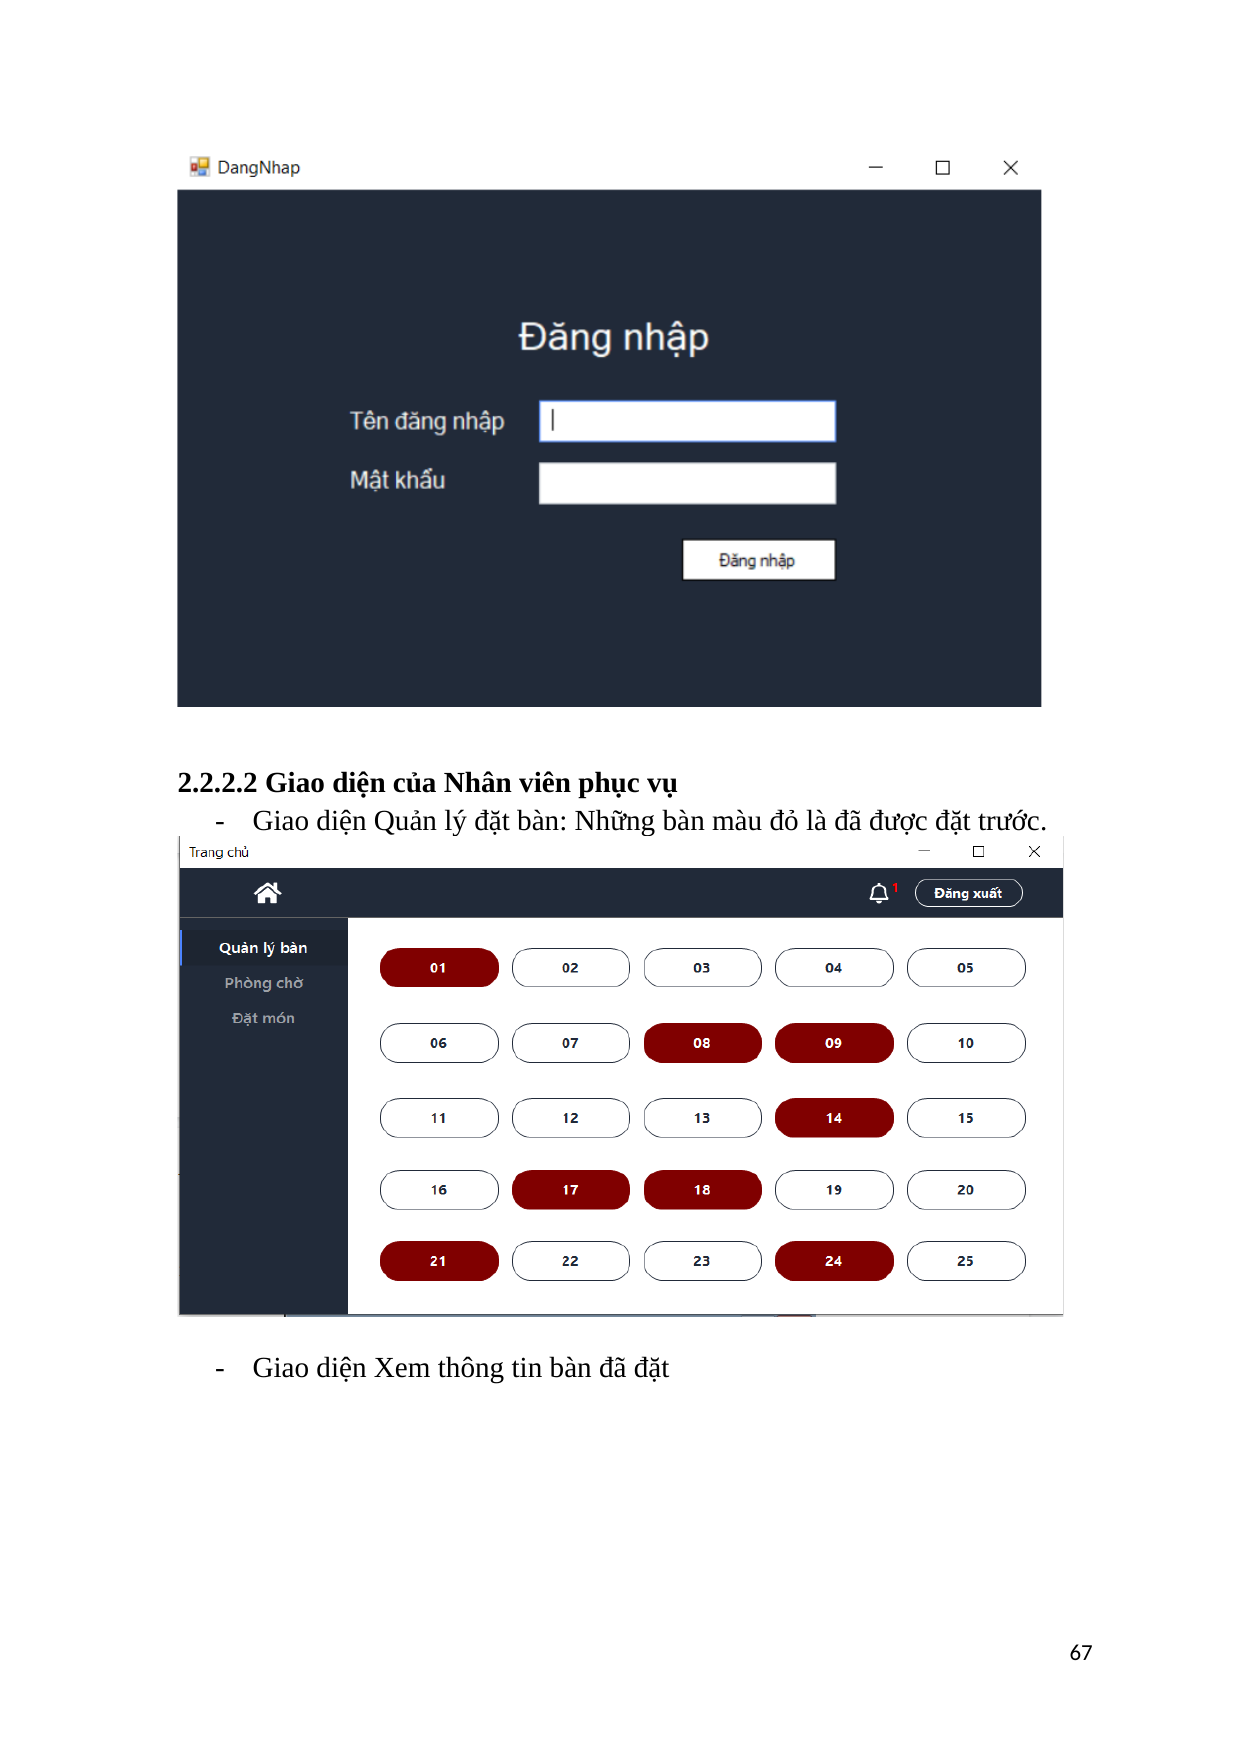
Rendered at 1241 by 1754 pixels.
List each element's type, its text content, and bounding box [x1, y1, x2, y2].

subtitle 2.2.2.2 Giao diện của Nhân viên phục vụ [177, 765, 1092, 798]
picture [177, 836, 1064, 1317]
picture [177, 147, 1042, 707]
list Giao diện Quản lý đặt bàn: Những bàn màu đỏ là đã được đặt trước. [215, 803, 1092, 836]
list Giao diện Xem thông tin bàn đã đặt [215, 1350, 1092, 1383]
